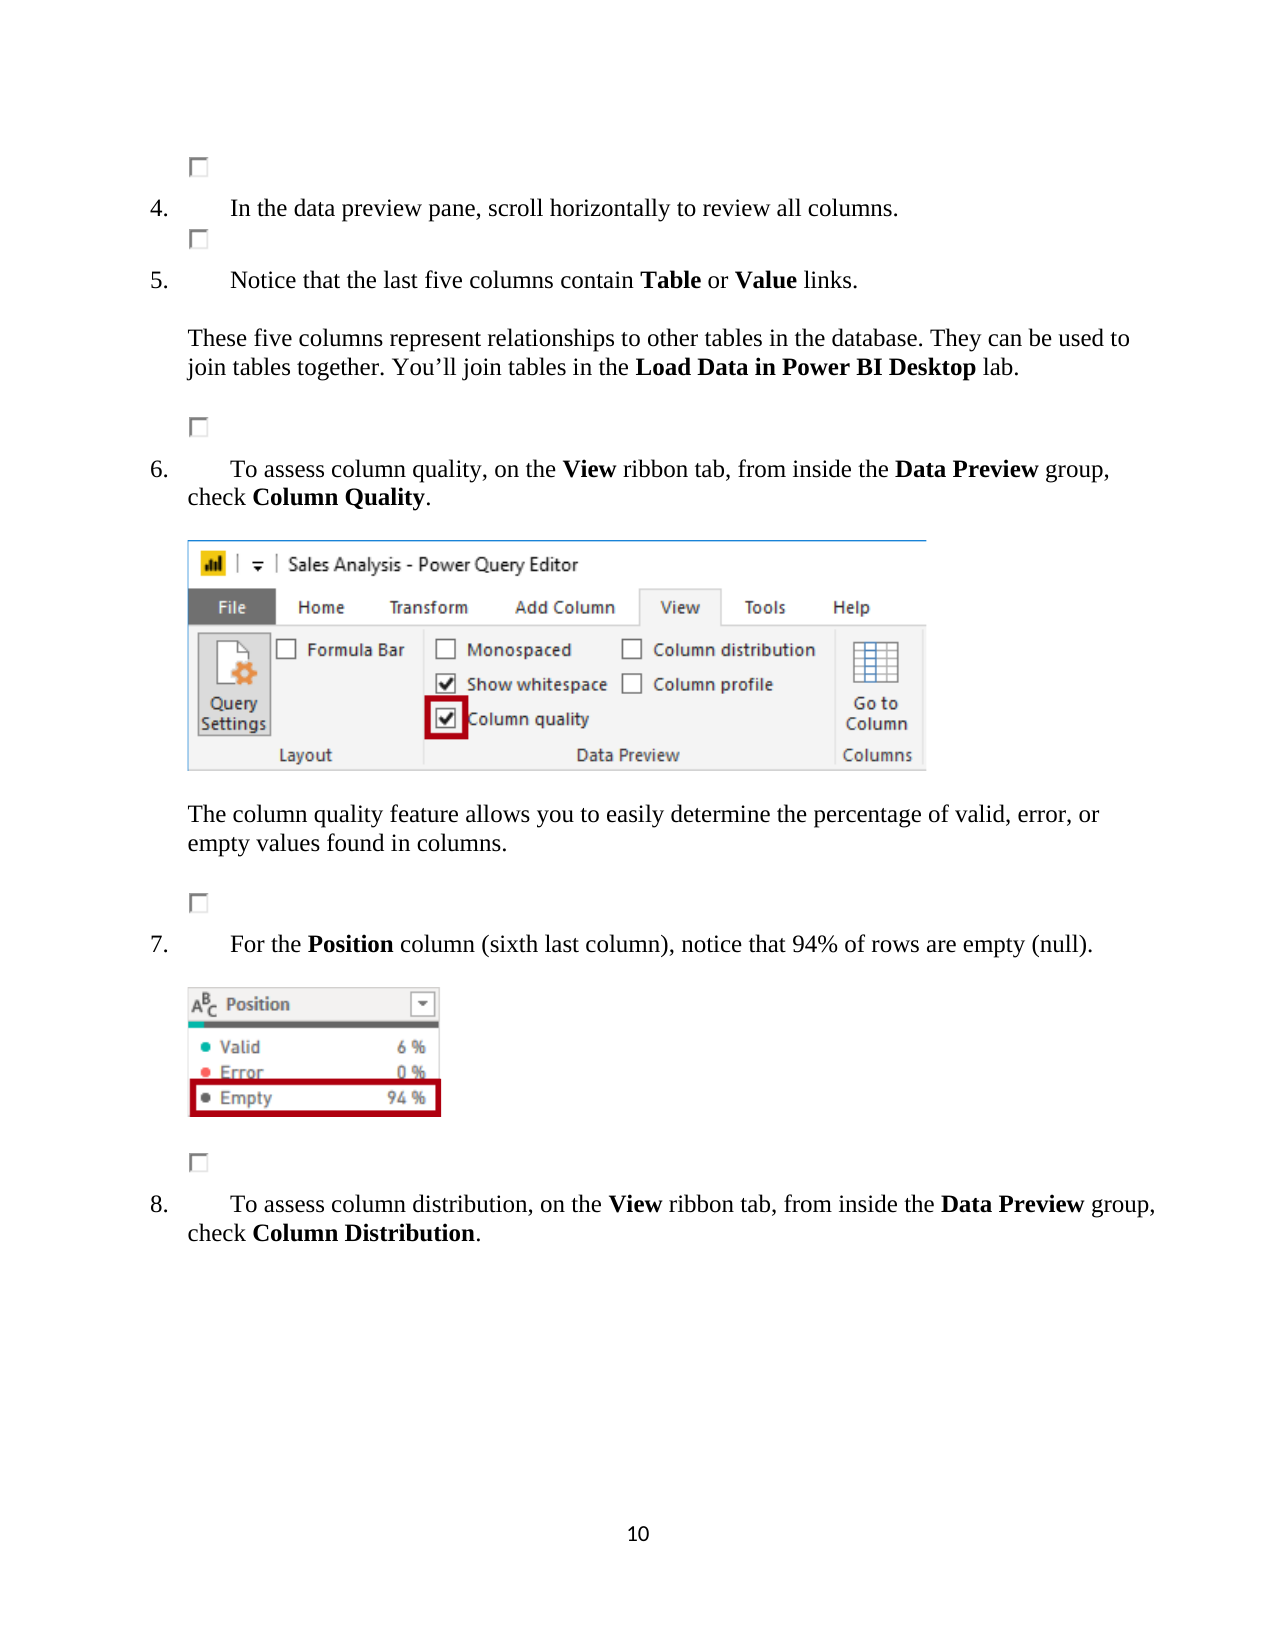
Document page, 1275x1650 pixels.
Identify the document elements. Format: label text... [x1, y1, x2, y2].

list In the data preview pane, scroll horizontally to review all columns. [150, 150, 1162, 222]
list For the Position column (sixth last column), notice that 94% of rows are empty (null). [150, 886, 1162, 958]
list Notice that the last five columns contain Table or Value links. [150, 222, 1162, 294]
list To assess column quality, on the View ribbon tab, from inside the Data Preview group, check Column Quality. [150, 410, 1162, 511]
text The column quality feature allows you to easily determine the percentage of valid, error, or empty values found in columns. [187, 799, 1162, 857]
picture [187, 540, 927, 771]
list To assess column distribution, on the View ribbon tab, from inside the Data Preview group, check Column Distribution. [150, 1145, 1162, 1246]
text These five columns represent relationships to other tables in the database. They can be used to join tables together. You’ll join tables in the Load Data in Power BI Desktop lab. [187, 323, 1162, 381]
picture [187, 987, 442, 1117]
